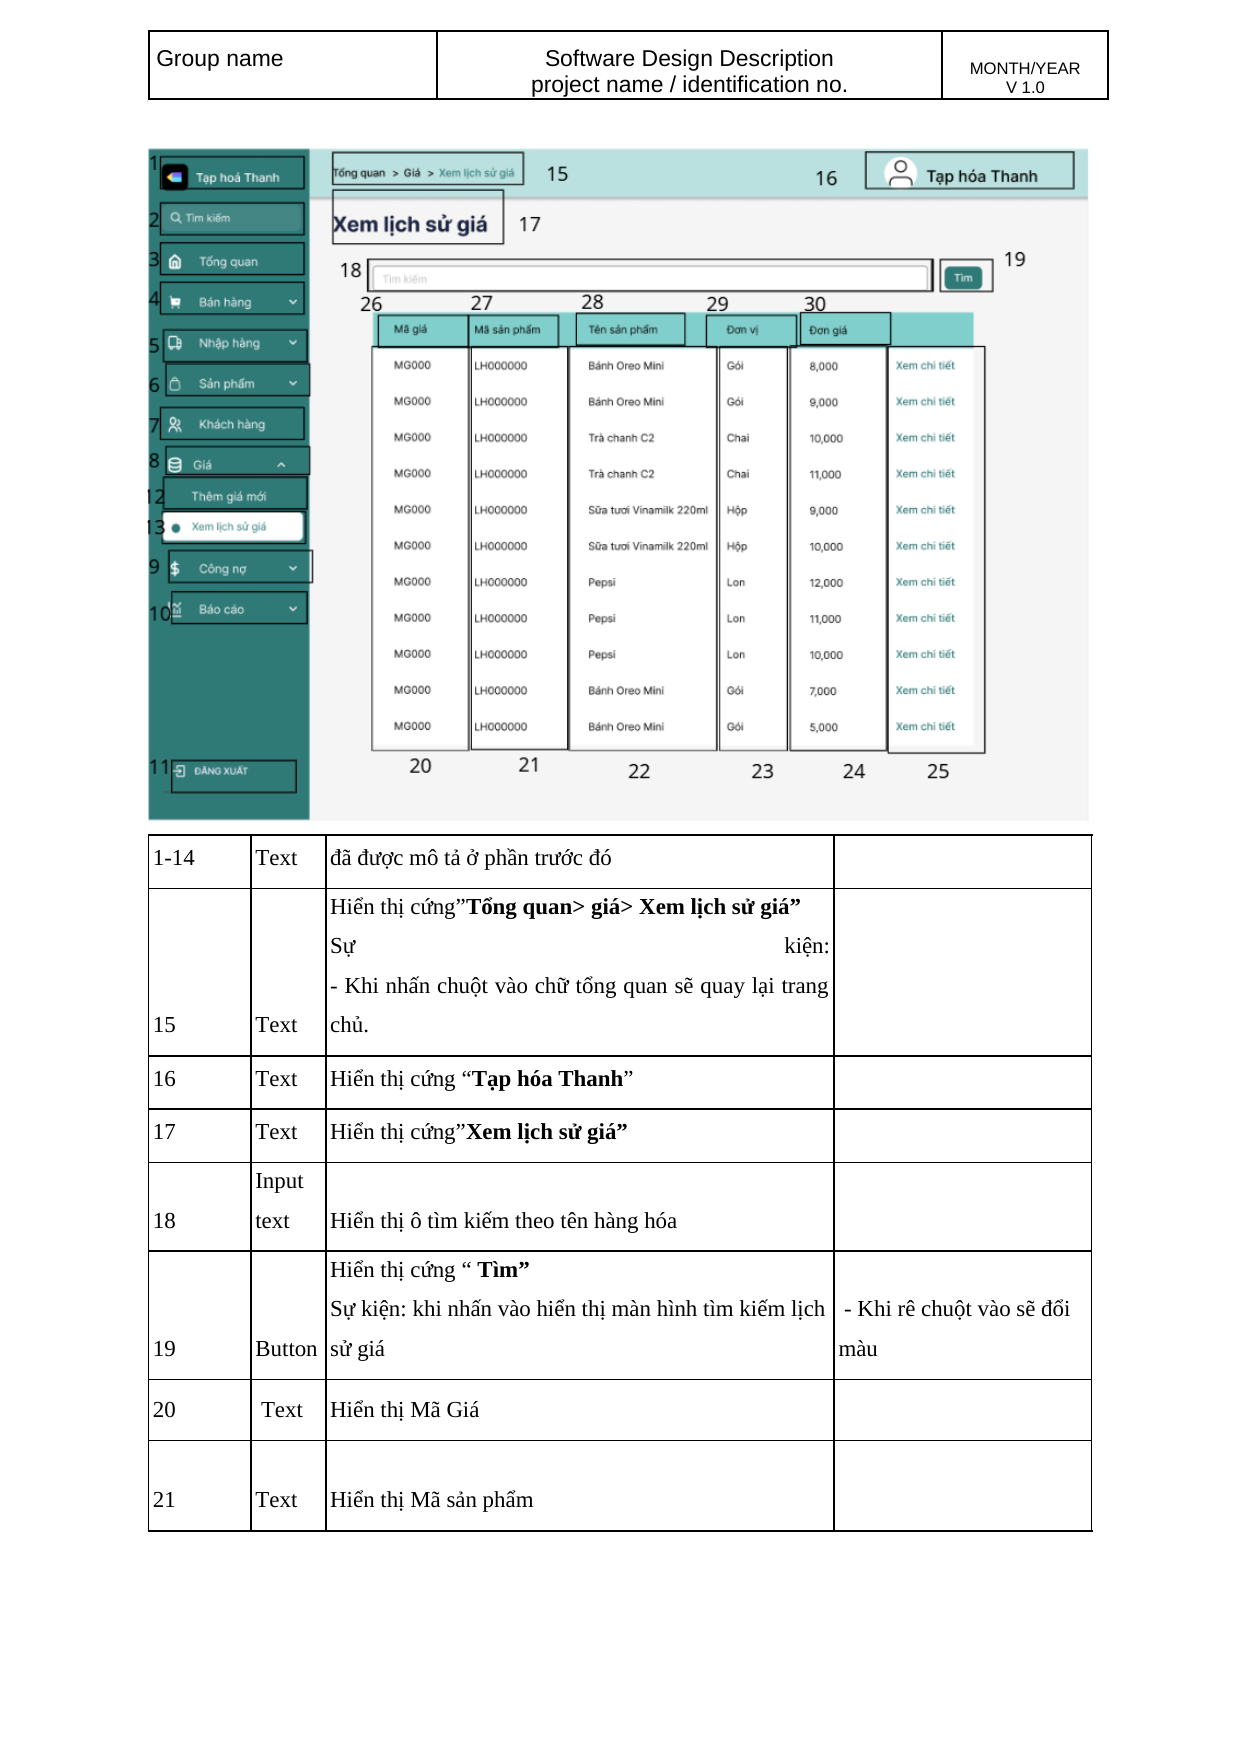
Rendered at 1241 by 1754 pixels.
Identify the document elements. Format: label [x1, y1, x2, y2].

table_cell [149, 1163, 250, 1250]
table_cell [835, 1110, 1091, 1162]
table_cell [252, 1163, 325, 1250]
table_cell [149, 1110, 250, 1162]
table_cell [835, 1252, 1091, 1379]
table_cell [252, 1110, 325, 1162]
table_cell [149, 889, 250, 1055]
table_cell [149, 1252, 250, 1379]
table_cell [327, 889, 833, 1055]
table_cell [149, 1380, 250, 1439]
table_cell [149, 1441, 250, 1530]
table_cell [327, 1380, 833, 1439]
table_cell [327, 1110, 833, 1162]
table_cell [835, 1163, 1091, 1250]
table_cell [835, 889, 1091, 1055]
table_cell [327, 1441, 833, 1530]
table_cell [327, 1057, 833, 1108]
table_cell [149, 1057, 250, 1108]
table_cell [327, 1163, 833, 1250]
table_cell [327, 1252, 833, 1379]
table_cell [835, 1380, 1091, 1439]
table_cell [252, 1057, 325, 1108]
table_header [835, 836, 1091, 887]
picture [147, 147, 1089, 822]
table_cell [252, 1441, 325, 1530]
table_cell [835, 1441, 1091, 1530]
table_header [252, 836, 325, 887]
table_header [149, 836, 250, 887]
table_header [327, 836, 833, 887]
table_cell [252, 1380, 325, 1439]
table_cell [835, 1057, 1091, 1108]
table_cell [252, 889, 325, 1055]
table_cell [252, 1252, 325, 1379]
